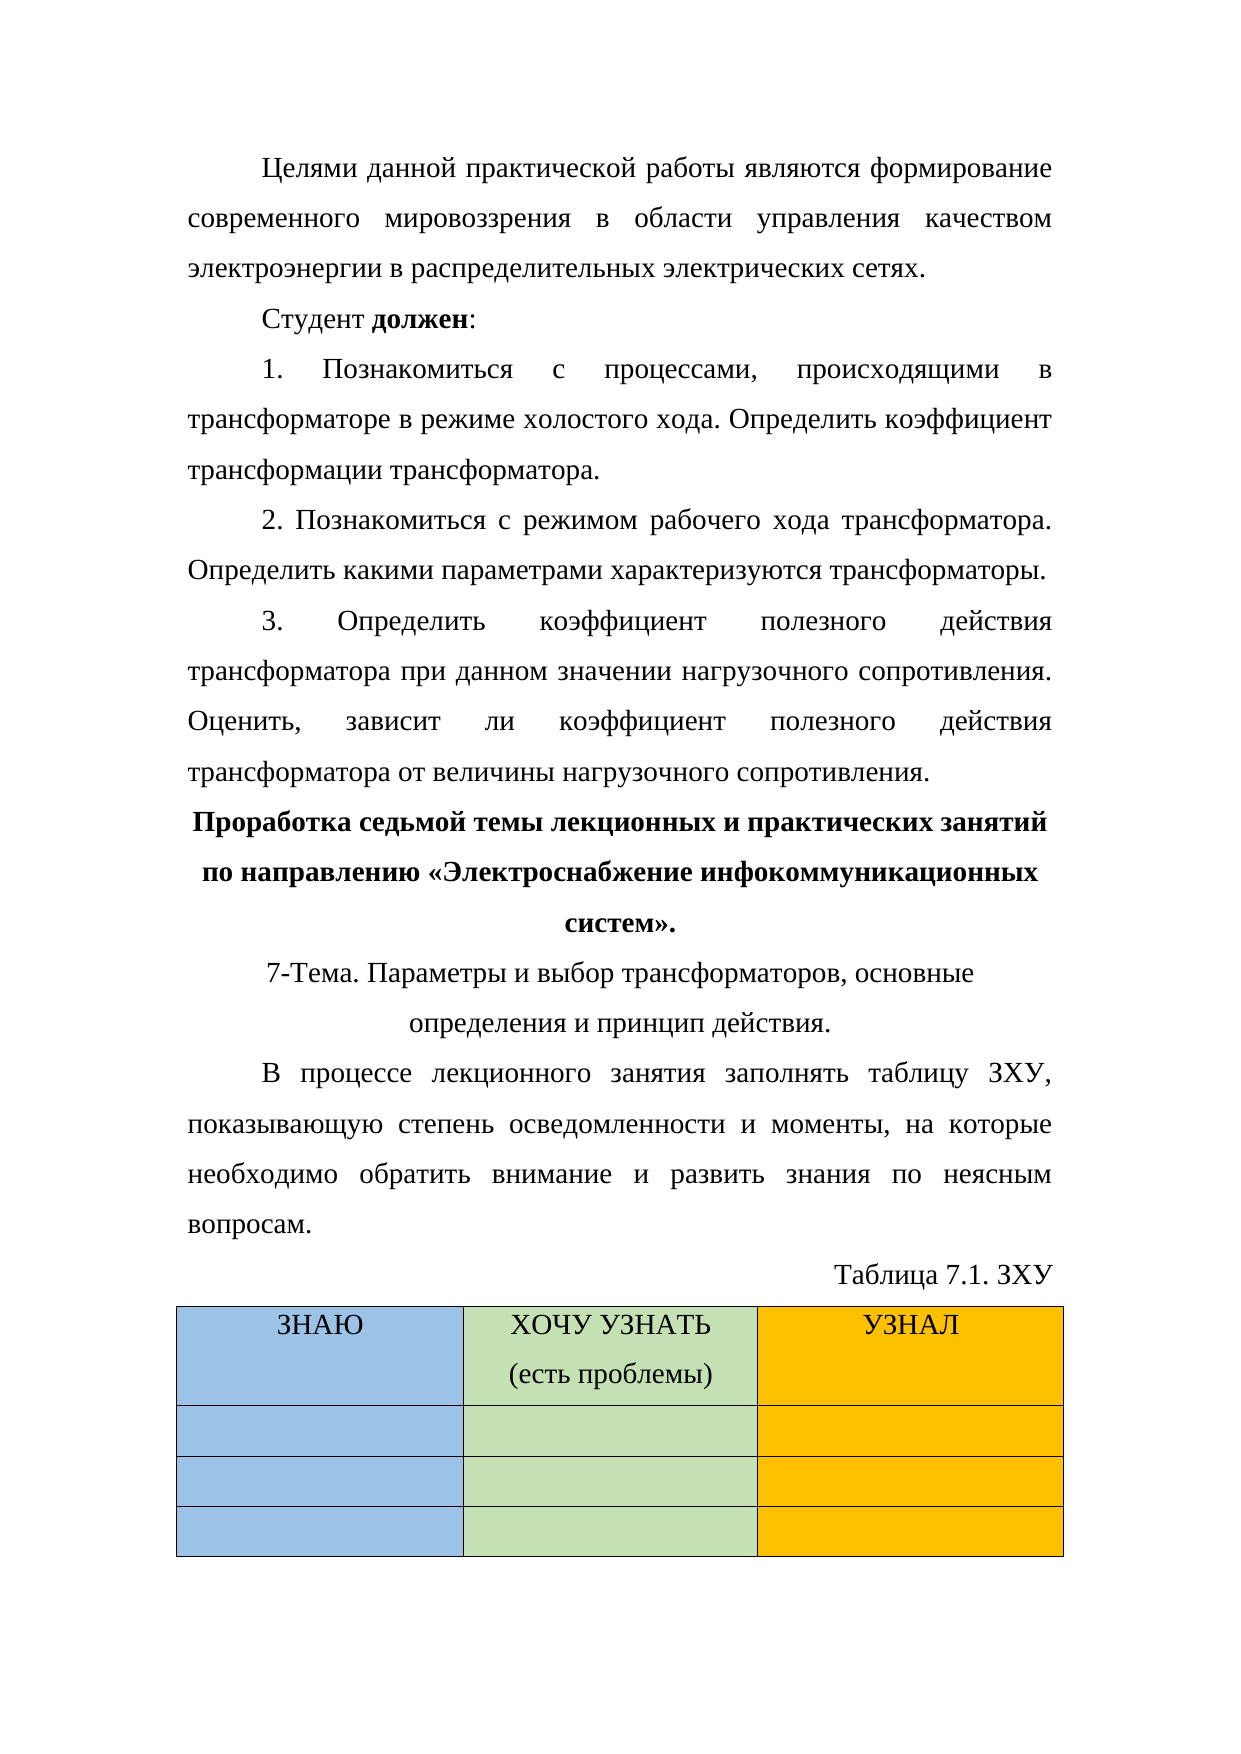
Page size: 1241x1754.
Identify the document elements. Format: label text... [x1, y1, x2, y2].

text 1. Познакомиться с процессами, происходящими в трансформаторе в режиме холостого хода. Определить коэффициент трансформации трансформатора. [187, 351, 1053, 485]
table_cell [464, 1507, 757, 1556]
table_cell [177, 1507, 463, 1556]
table_cell [464, 1406, 757, 1456]
text Таблица 7.1. ЗХУ [187, 1257, 1053, 1290]
table_cell [758, 1406, 1063, 1456]
text Проработка седьмой темы лекционных и практических занятий по направлению «Электроснабжение инфокоммуникационных систем». [187, 804, 1053, 938]
text Студент должен: [187, 301, 1053, 334]
table_cell [177, 1406, 463, 1456]
text 2. Познакомиться с режимом рабочего хода трансформатора. Определить какими параметрами характеризуются трансформаторы. [187, 502, 1053, 586]
table_cell [464, 1457, 757, 1506]
text В процессе лекционного занятия заполнять таблицу ЗХУ, показывающую степень осведомленности и моменты, на которые необходимо обратить внимание и развить знания по неясным вопросам. [187, 1056, 1053, 1240]
text 7-Тема. Параметры и выбор трансформаторов, основные определения и принцип действия. [187, 955, 1053, 1039]
table_header ХОЧУ УЗНАТЬ (есть проблемы) [464, 1307, 757, 1405]
table_header УЗНАЛ [758, 1307, 1063, 1405]
table_cell [177, 1457, 463, 1506]
table_cell [758, 1457, 1063, 1506]
table_cell [758, 1507, 1063, 1556]
table_header ЗНАЮ [177, 1307, 463, 1405]
text 3. Определить коэффициент полезного действия трансформатора при данном значении нагрузочного сопротивления. Оценить, зависит ли коэффициент полезного действия трансформатора от величины нагрузочного сопротивления. [187, 603, 1053, 787]
text Целями данной практической работы являются формирование современного мировоззрения в области управления качеством электроэнергии в распределительных электрических сетях. [187, 150, 1053, 284]
